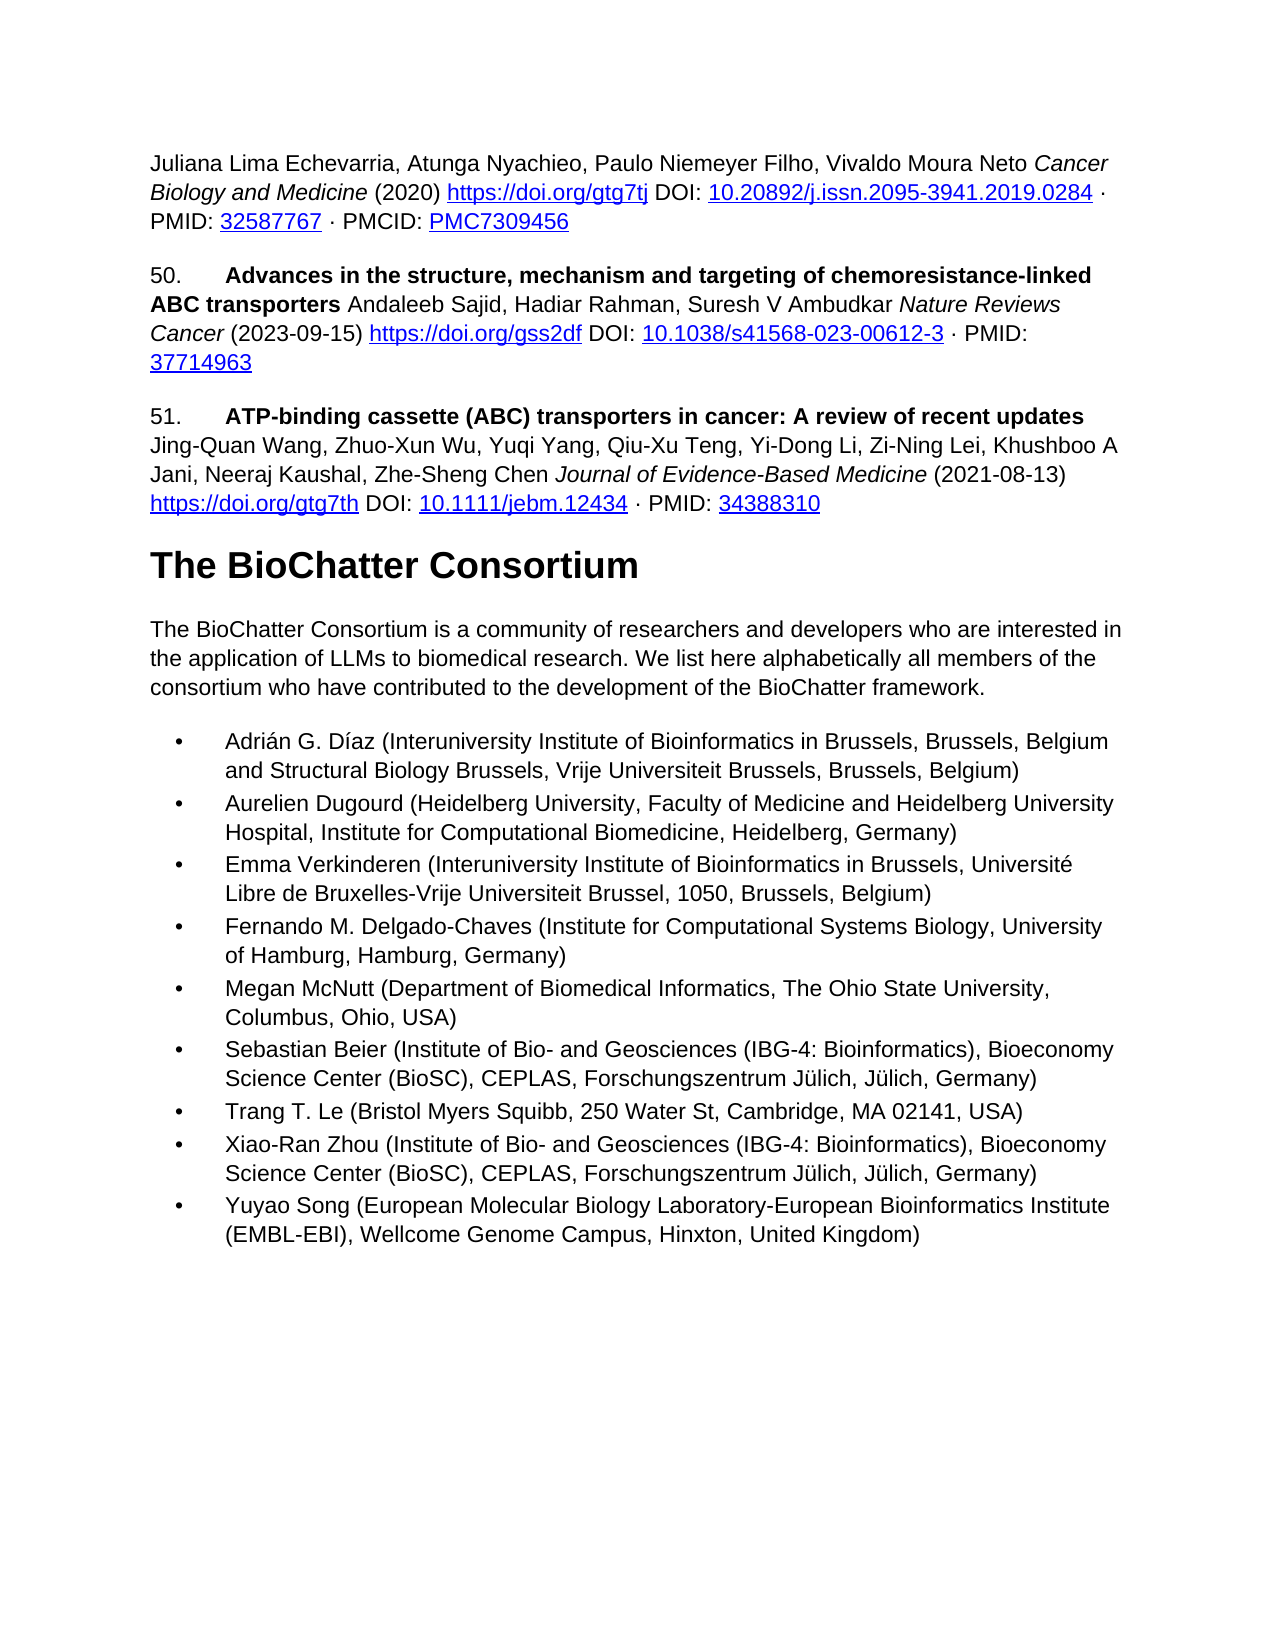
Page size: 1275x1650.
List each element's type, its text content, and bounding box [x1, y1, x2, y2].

list Trang T. Le (Bristol Myers Squibb, 250 Water St, Cambridge, MA 02141, USA) [175, 1098, 1125, 1124]
list Yuyao Song (European Molecular Biology Laboratory-European Bioinformatics Institute (EMBL-EBI), Wellcome Genome Campus, Hinxton, United Kingdom) [175, 1192, 1125, 1247]
list Aurelien Dugourd (Heidelberg University, Faculty of Medicine and Heidelberg University Hospital, Institute for Computational Biomedicine, Heidelberg, Germany) [175, 789, 1125, 845]
subtitle The BioChatter Consortium [150, 543, 1125, 587]
text The BioChatter Consortium is a community of researchers and developers who are interested in the application of LLMs to biomedical research. We list here alphabetically all members of the consortium who have contributed to the development of the BioChatter framework. [150, 616, 1125, 700]
text 50. Advances in the structure, mechanism and targeting of chemoresistance-linked ABC transporters Andaleeb Sajid, Hadiar Rahman, Suresh V Ambudkar Nature Reviews Cancer (2023-09-15) https://doi.org/gss2df DOI: 10.1038/s41568-023-00612-3 · PMID: 37714963 [150, 262, 1125, 375]
list Emma Verkinderen (Interuniversity Institute of Bioinformatics in Brussels, Université Libre de Bruxelles-Vrije Universiteit Brussel, 1050, Brussels, Belgium) [175, 851, 1125, 906]
list Sebastian Beier (Institute of Bio- and Geosciences (IBG-4: Bioinformatics), Bioeconomy Science Center (BioSC), CEPLAS, Forschungszentrum Jülich, Jülich, Germany) [175, 1036, 1125, 1091]
list Fernando M. Delgado-Chaves (Institute for Computational Systems Biology, University of Hamburg, Hamburg, Germany) [175, 913, 1125, 968]
text 51. ATP‐binding cassette (ABC) transporters in cancer: A review of recent updates Jing‐Quan Wang, Zhuo‐Xun Wu, Yuqi Yang, Qiu‐Xu Teng, Yi‐Dong Li, Zi‐Ning Lei, Khushboo A Jani, Neeraj Kaushal, Zhe‐Sheng Chen Journal of Evidence-Based Medicine (2021-08-13) https://doi.org/gtg7th DOI: 10.1111/jebm.12434 · PMID: 34388310 [150, 403, 1125, 516]
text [150, 150, 1125, 234]
list Adrián G. Díaz (Interuniversity Institute of Bioinformatics in Brussels, Brussels, Belgium and Structural Biology Brussels, Vrije Universiteit Brussels, Brussels, Belgium) [175, 728, 1125, 783]
list Xiao-Ran Zhou (Institute of Bio- and Geosciences (IBG-4: Bioinformatics), Bioeconomy Science Center (BioSC), CEPLAS, Forschungszentrum Jülich, Jülich, Germany) [175, 1131, 1125, 1186]
list Megan McNutt (Department of Biomedical Informatics, The Ohio State University, Columbus, Ohio, USA) [175, 974, 1125, 1030]
